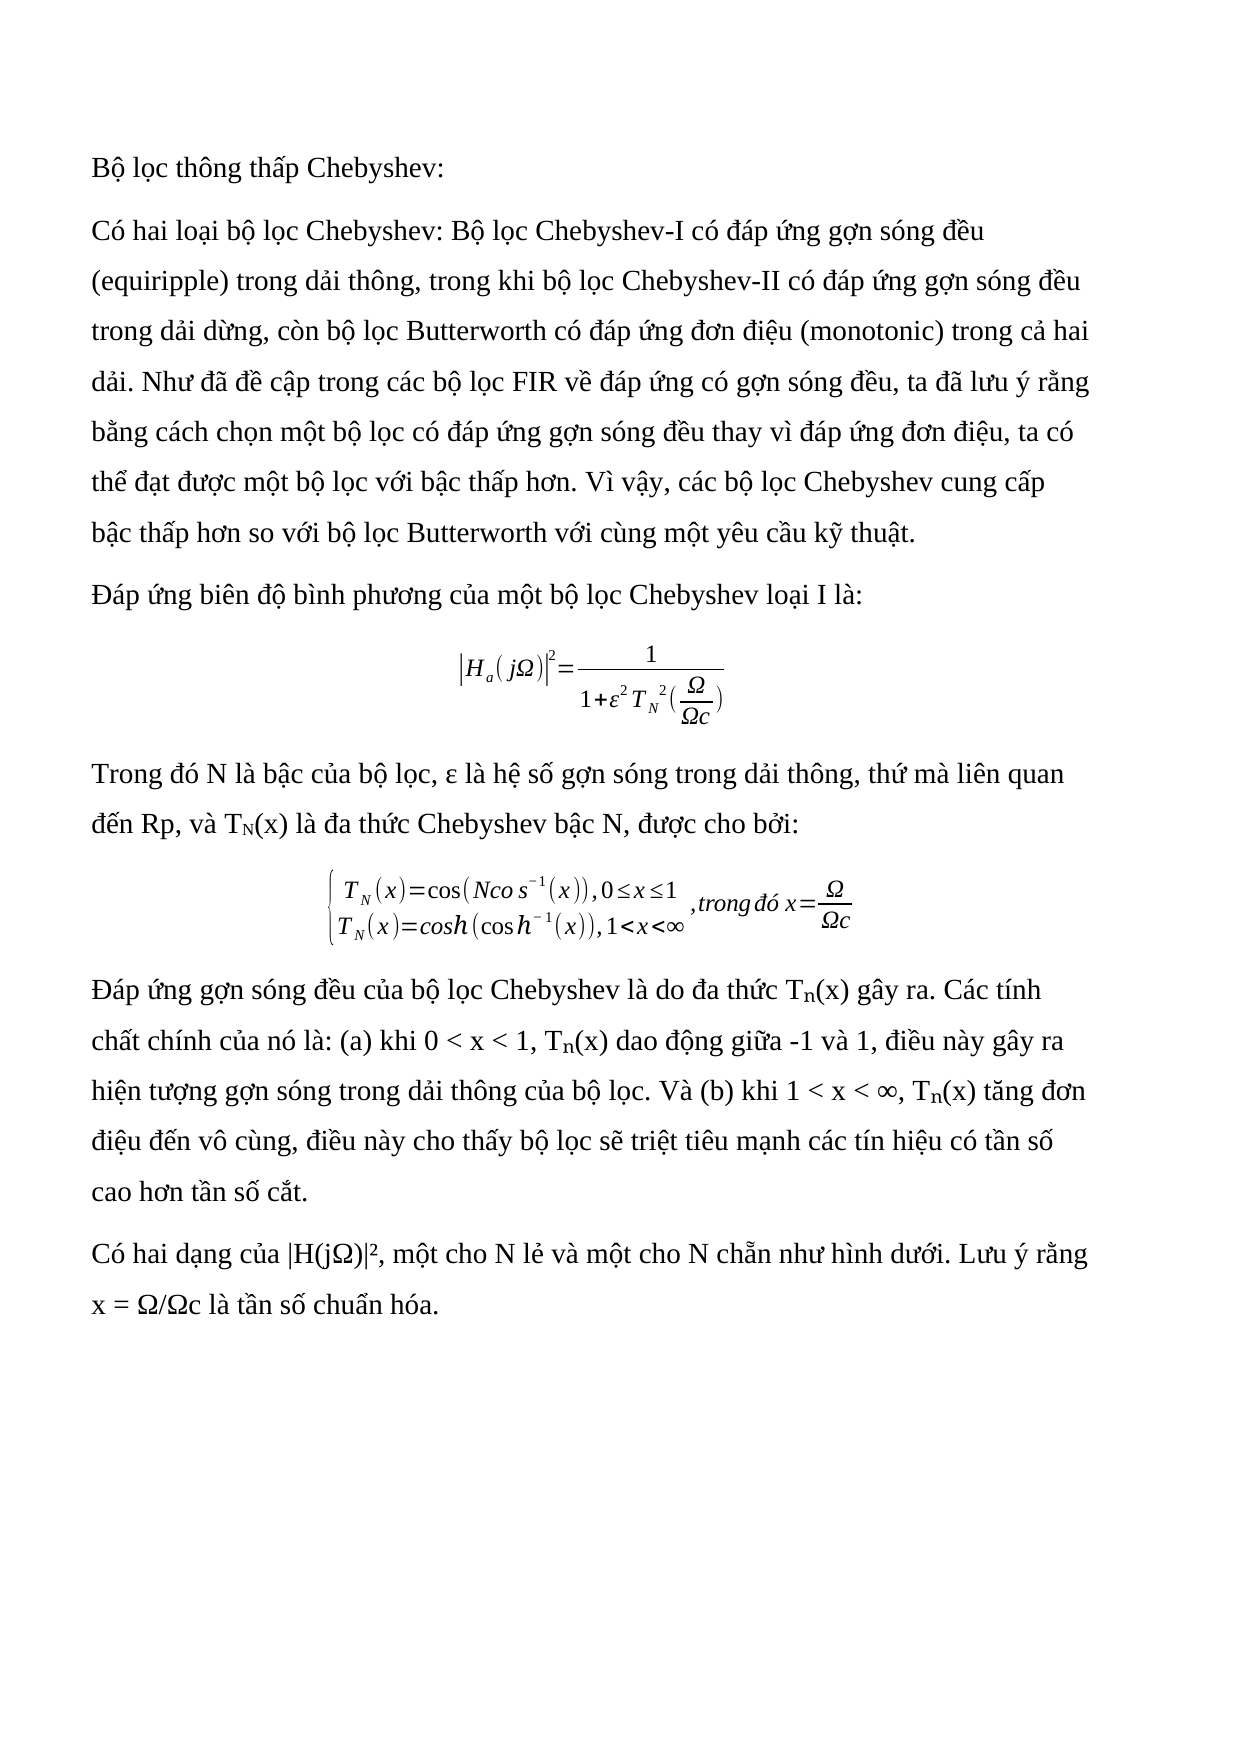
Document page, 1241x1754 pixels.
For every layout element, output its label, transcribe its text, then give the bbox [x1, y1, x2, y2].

text Có hai loại bộ lọc Chebyshev: Bộ lọc Chebyshev-I có đáp ứng gợn sóng đều (equiripple) trong dải thông, trong khi bộ lọc Chebyshev-II có đáp ứng gợn sóng đều trong dải dừng, còn bộ lọc Butterworth có đáp ứng đơn điệu (monotonic) trong cả hai dải. Như đã đề cập trong các bộ lọc FIR về đáp ứng có gợn sóng đều, ta đã lưu ý rằng bằng cách chọn một bộ lọc có đáp ứng gợn sóng đều thay vì đáp ứng đơn điệu, ta có thể đạt được một bộ lọc với bậc thấp hơn. Vì vậy, các bộ lọc Chebyshev cung cấp bậc thấp hơn so với bộ lọc Butterworth với cùng một yêu cầu kỹ thuật. [91, 213, 1090, 548]
text Đáp ứng biên độ bình phương của một bộ lọc Chebyshev loại I là: [91, 577, 1090, 611]
text Có hai dạng của |H(jΩ)|², một cho N lẻ và một cho N chẵn như hình dưới. Lưu ý rằng x = Ω/Ωc là tần số chuẩn hóa. [91, 1236, 1090, 1320]
text Đáp ứng gợn sóng đều của bộ lọc Chebyshev là do đa thức Tₙ(x) gây ra. Các tính chất chính của nó là: (a) khi 0 < x < 1, Tₙ(x) dao động giữa -1 và 1, điều này gây ra hiện tượng gợn sóng trong dải thông của bộ lọc. Và (b) khi 1 < x < ∞, Tₙ(x) tăng đơn điệu đến vô cùng, điều này cho thấy bộ lọc sẽ triệt tiêu mạnh các tín hiệu có tần số cao hơn tần số cắt. [91, 972, 1090, 1207]
list Bộ lọc thông thấp Chebyshev: [91, 150, 1090, 183]
text Trong đó N là bậc của bộ lọc, ε là hệ số gợn sóng trong dải thông, thứ mà liên quan đến Rp, và TN(x) là đa thức Chebyshev bậc N, được cho bởi: [91, 756, 1090, 839]
